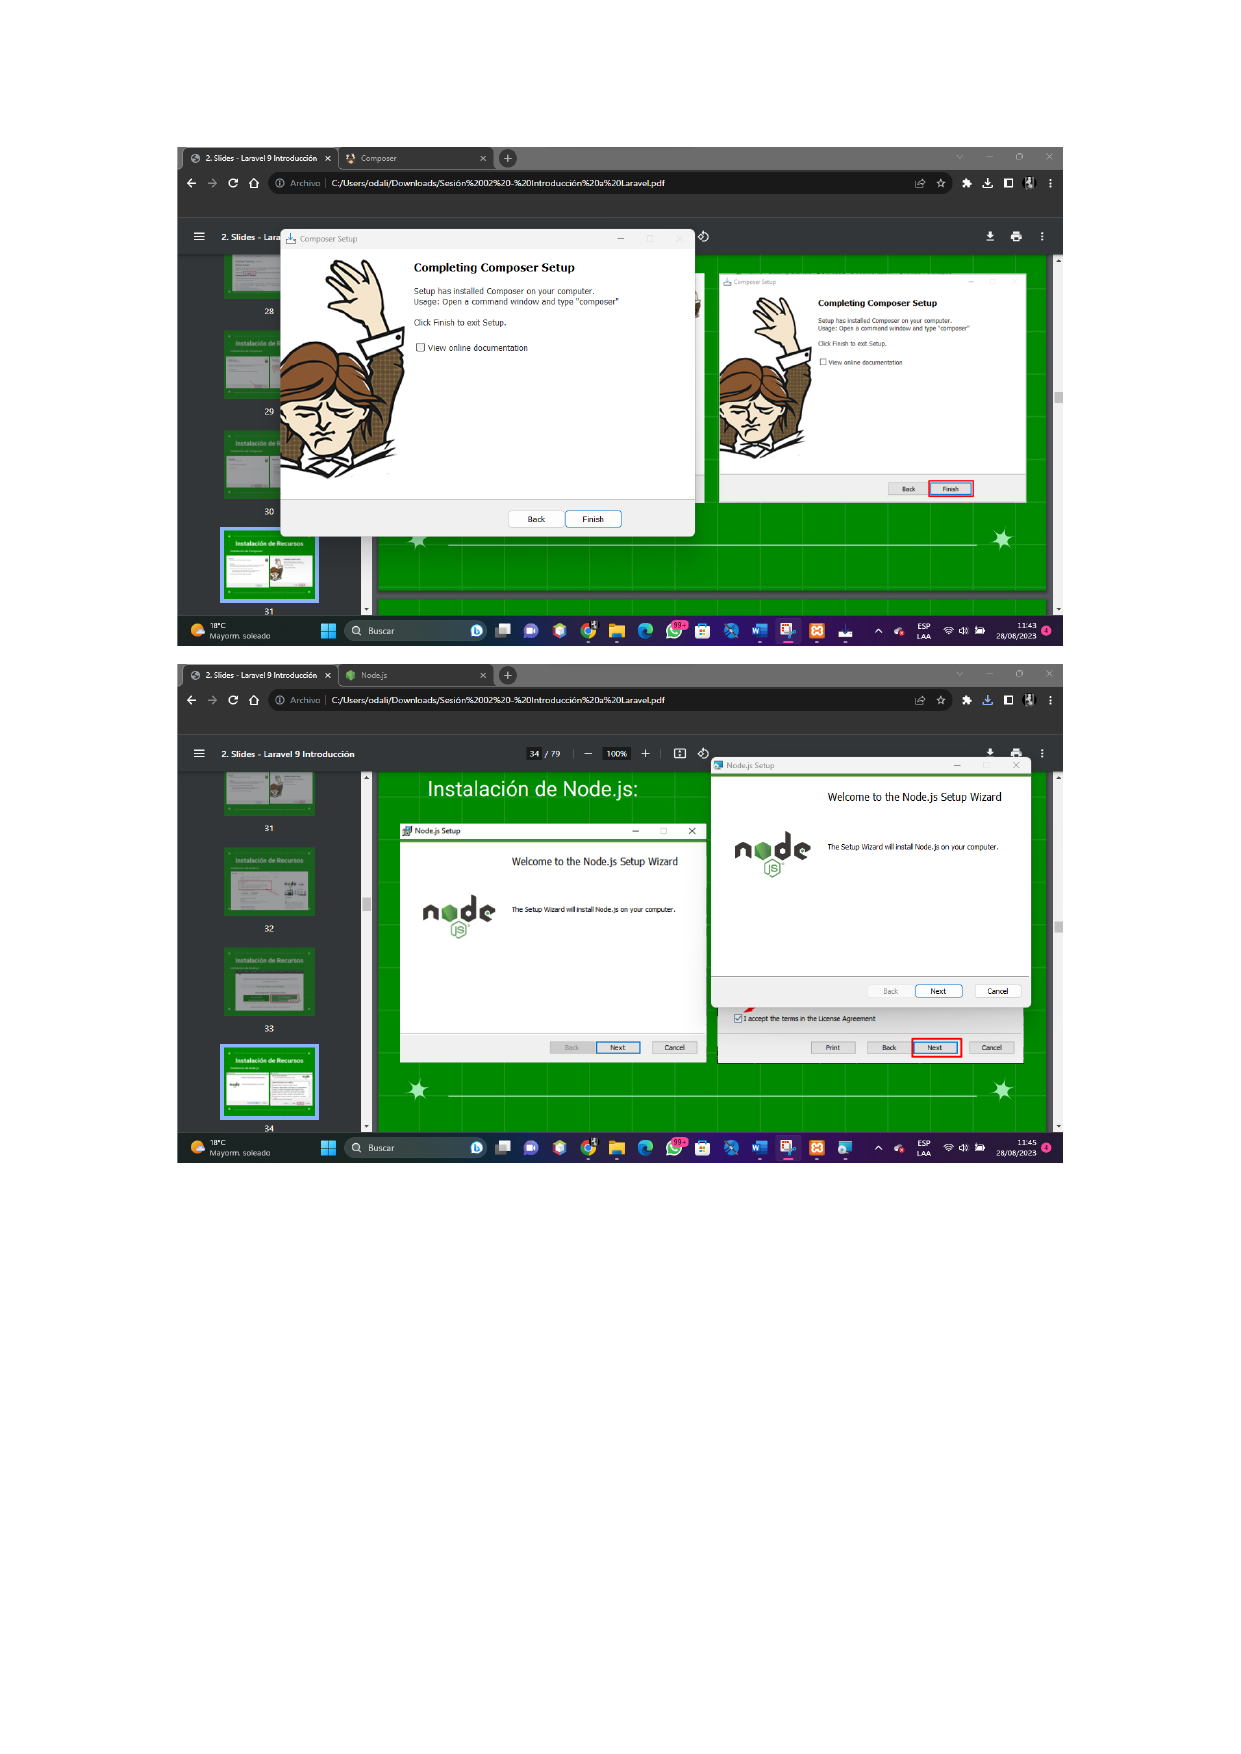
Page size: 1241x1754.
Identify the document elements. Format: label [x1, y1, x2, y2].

picture [177, 664, 1063, 1163]
picture [177, 147, 1063, 646]
